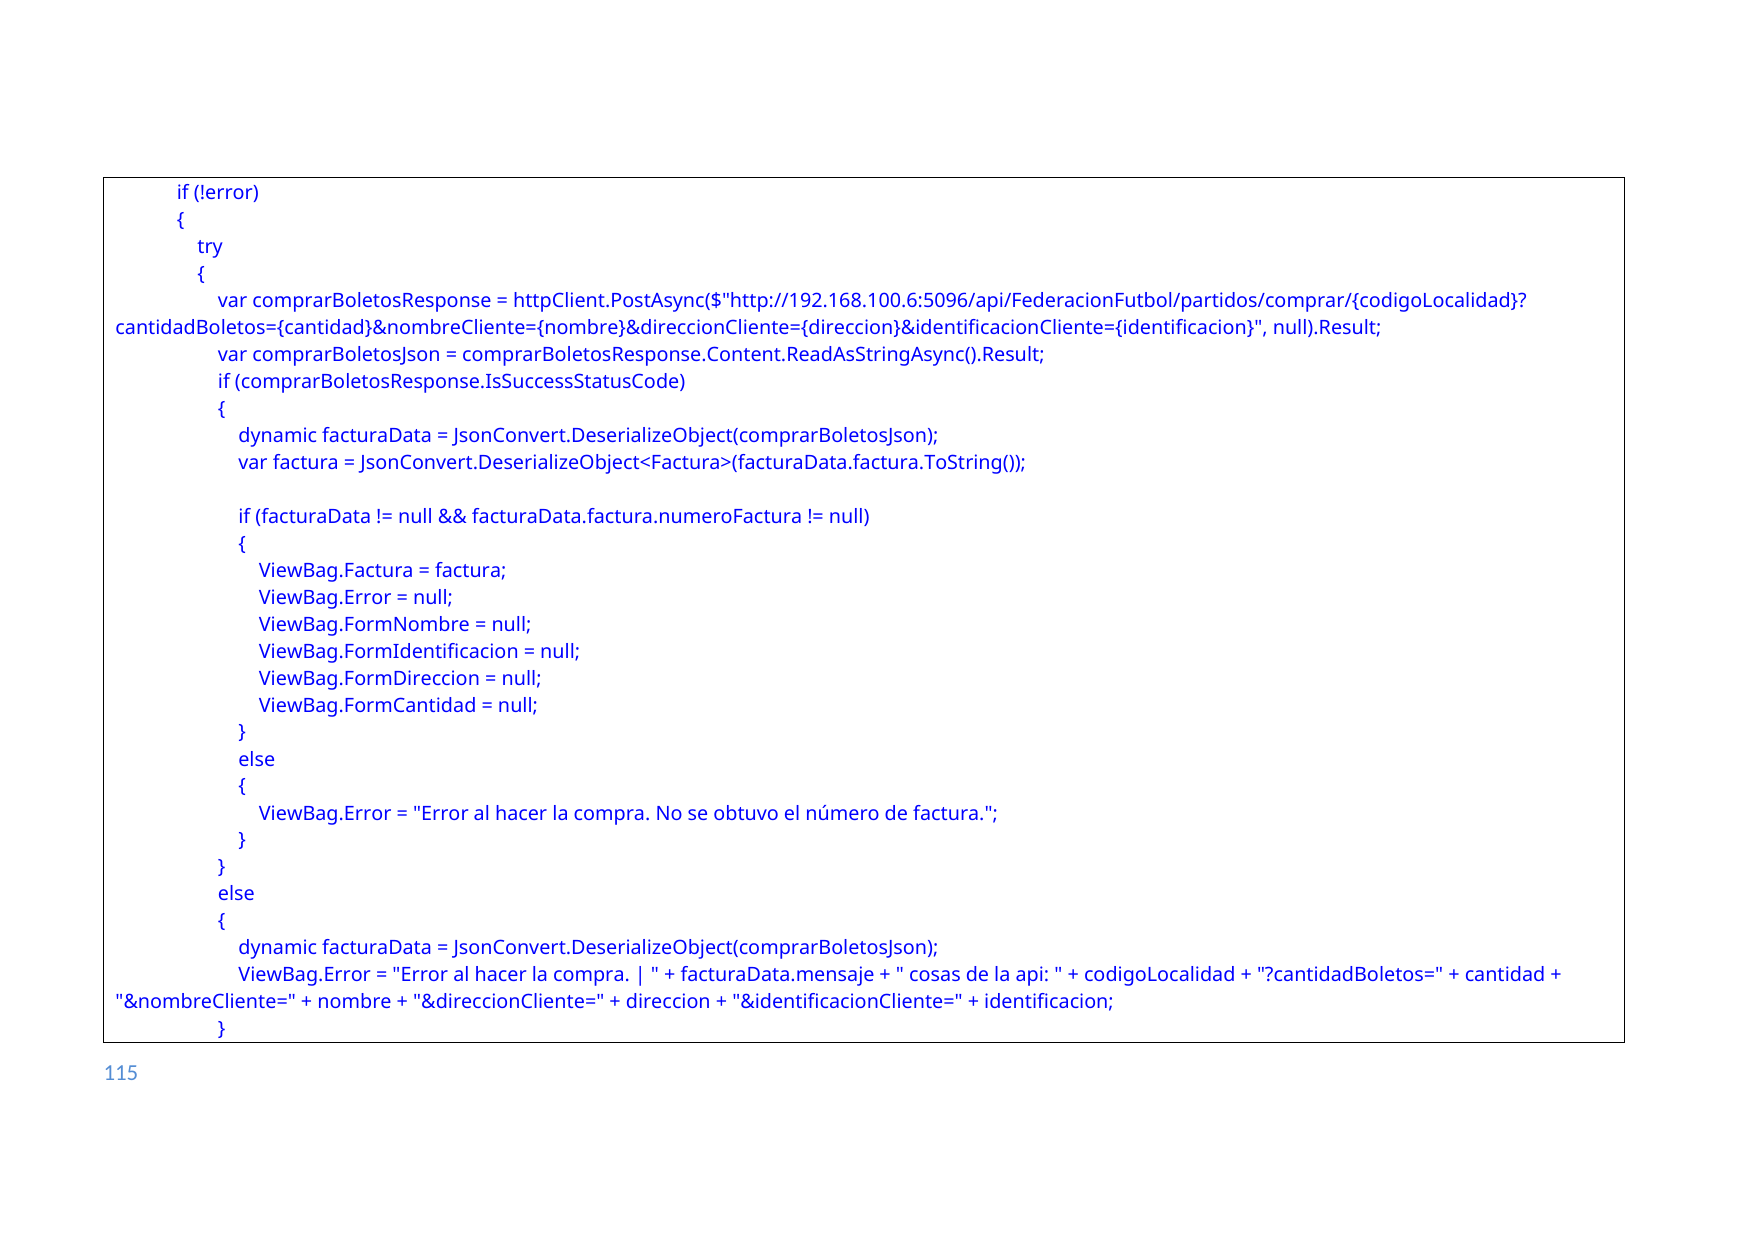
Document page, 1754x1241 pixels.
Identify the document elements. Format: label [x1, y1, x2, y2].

table_header [104, 178, 1624, 1042]
